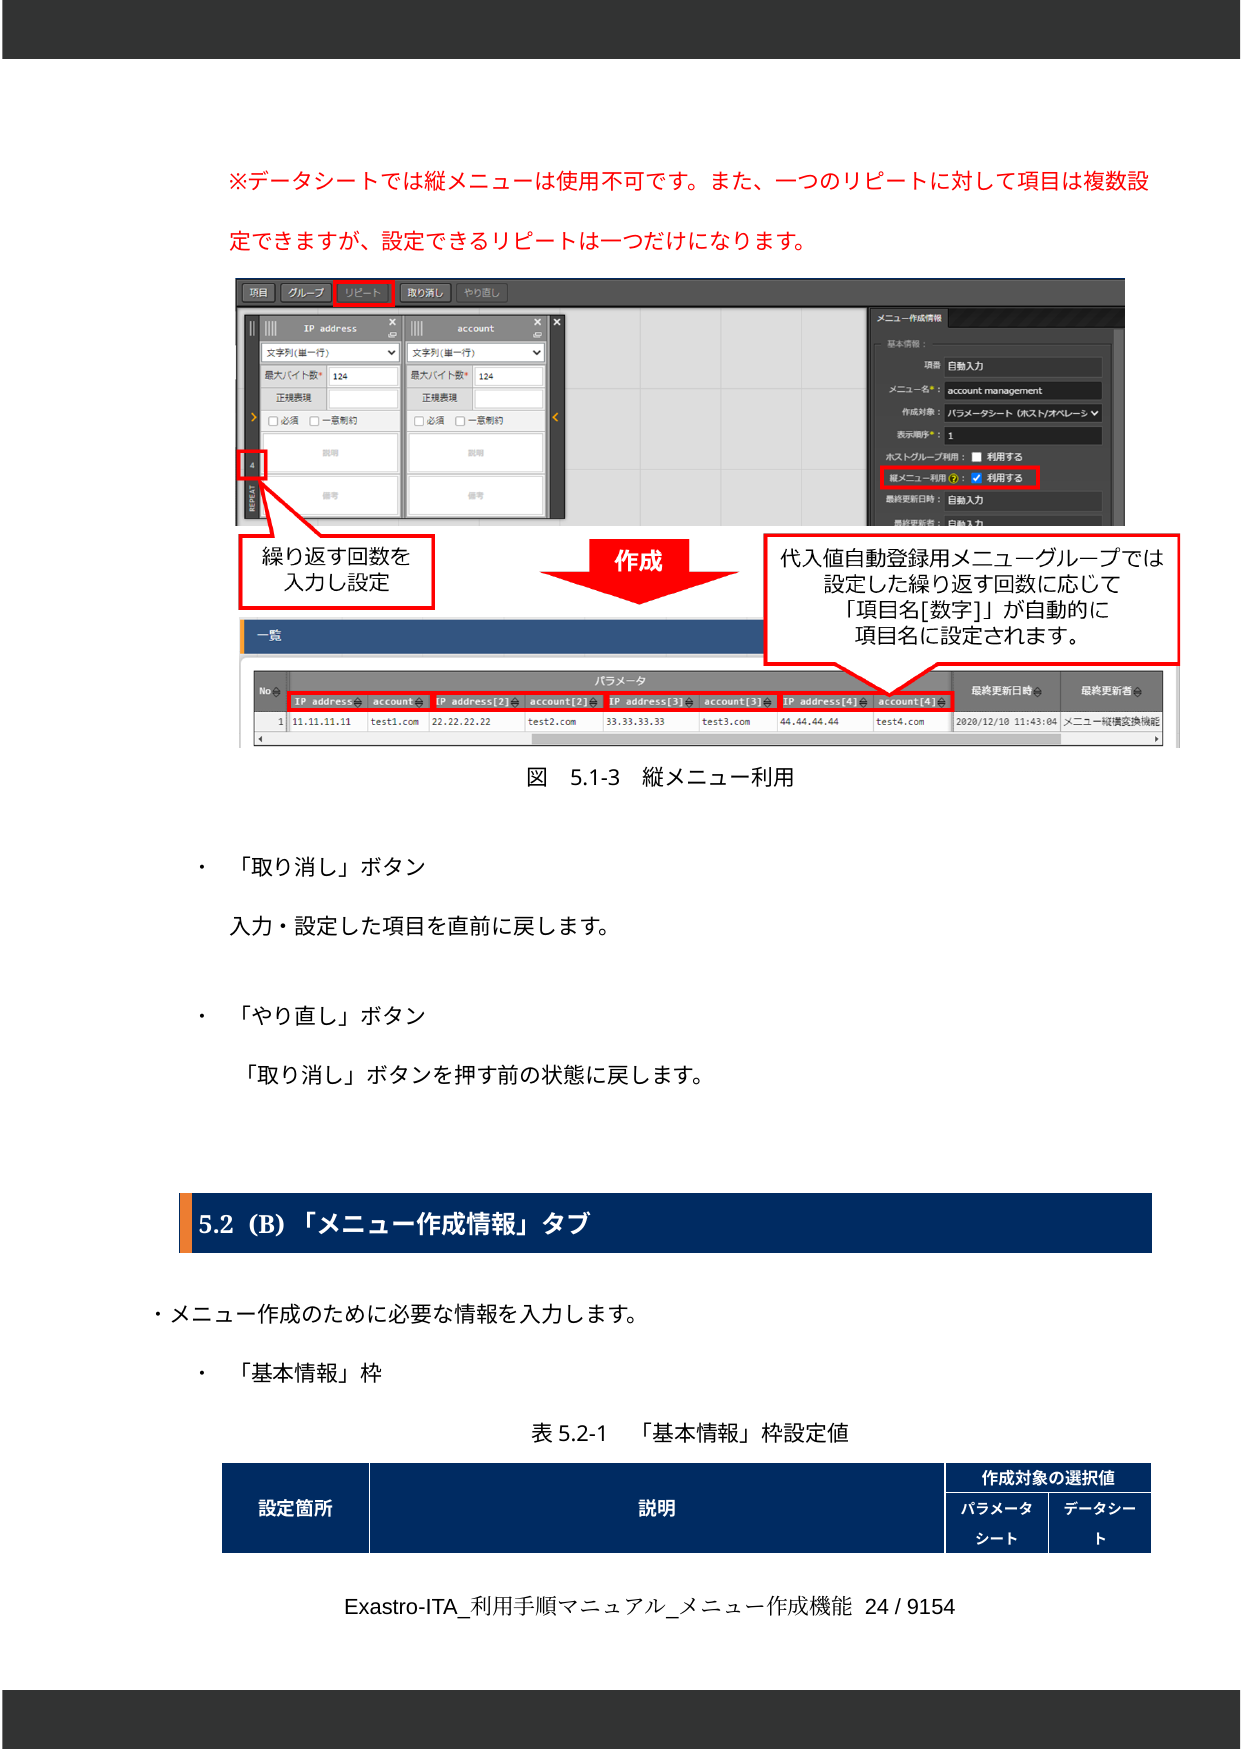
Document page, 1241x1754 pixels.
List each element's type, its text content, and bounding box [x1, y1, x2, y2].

text 「取り消し」ボタンを押す前の状態に戻します。 [148, 1044, 1152, 1104]
text 図 5.1-3 縦メニュー利用 [148, 746, 1152, 806]
list 表5.2-1 「基本情報」枠設定値 [229, 1402, 1152, 1461]
list 「基本情報」枠 [191, 1342, 1152, 1402]
picture [2, 0, 1241, 59]
table_header 設定箇所 [222, 1463, 369, 1553]
list 「取り消し」ボタン 入力・設定した項目を直前に戻します。 [191, 836, 1152, 955]
table_header 作成対象の選択値 [946, 1463, 1151, 1492]
subtitle (B) 「メニュー作成情報」タブ [192, 1193, 1152, 1253]
list 「やり直し」ボタン [191, 985, 1152, 1044]
table_cell データシート [1049, 1493, 1151, 1553]
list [191, 151, 1152, 270]
table_header 説明 [370, 1463, 944, 1553]
table_cell パラメータ シート [946, 1493, 1048, 1553]
picture [2, 1690, 1241, 1749]
text ・メニュー作成のために必要な情報を入力します。 [148, 1283, 1152, 1342]
picture [235, 278, 1181, 748]
